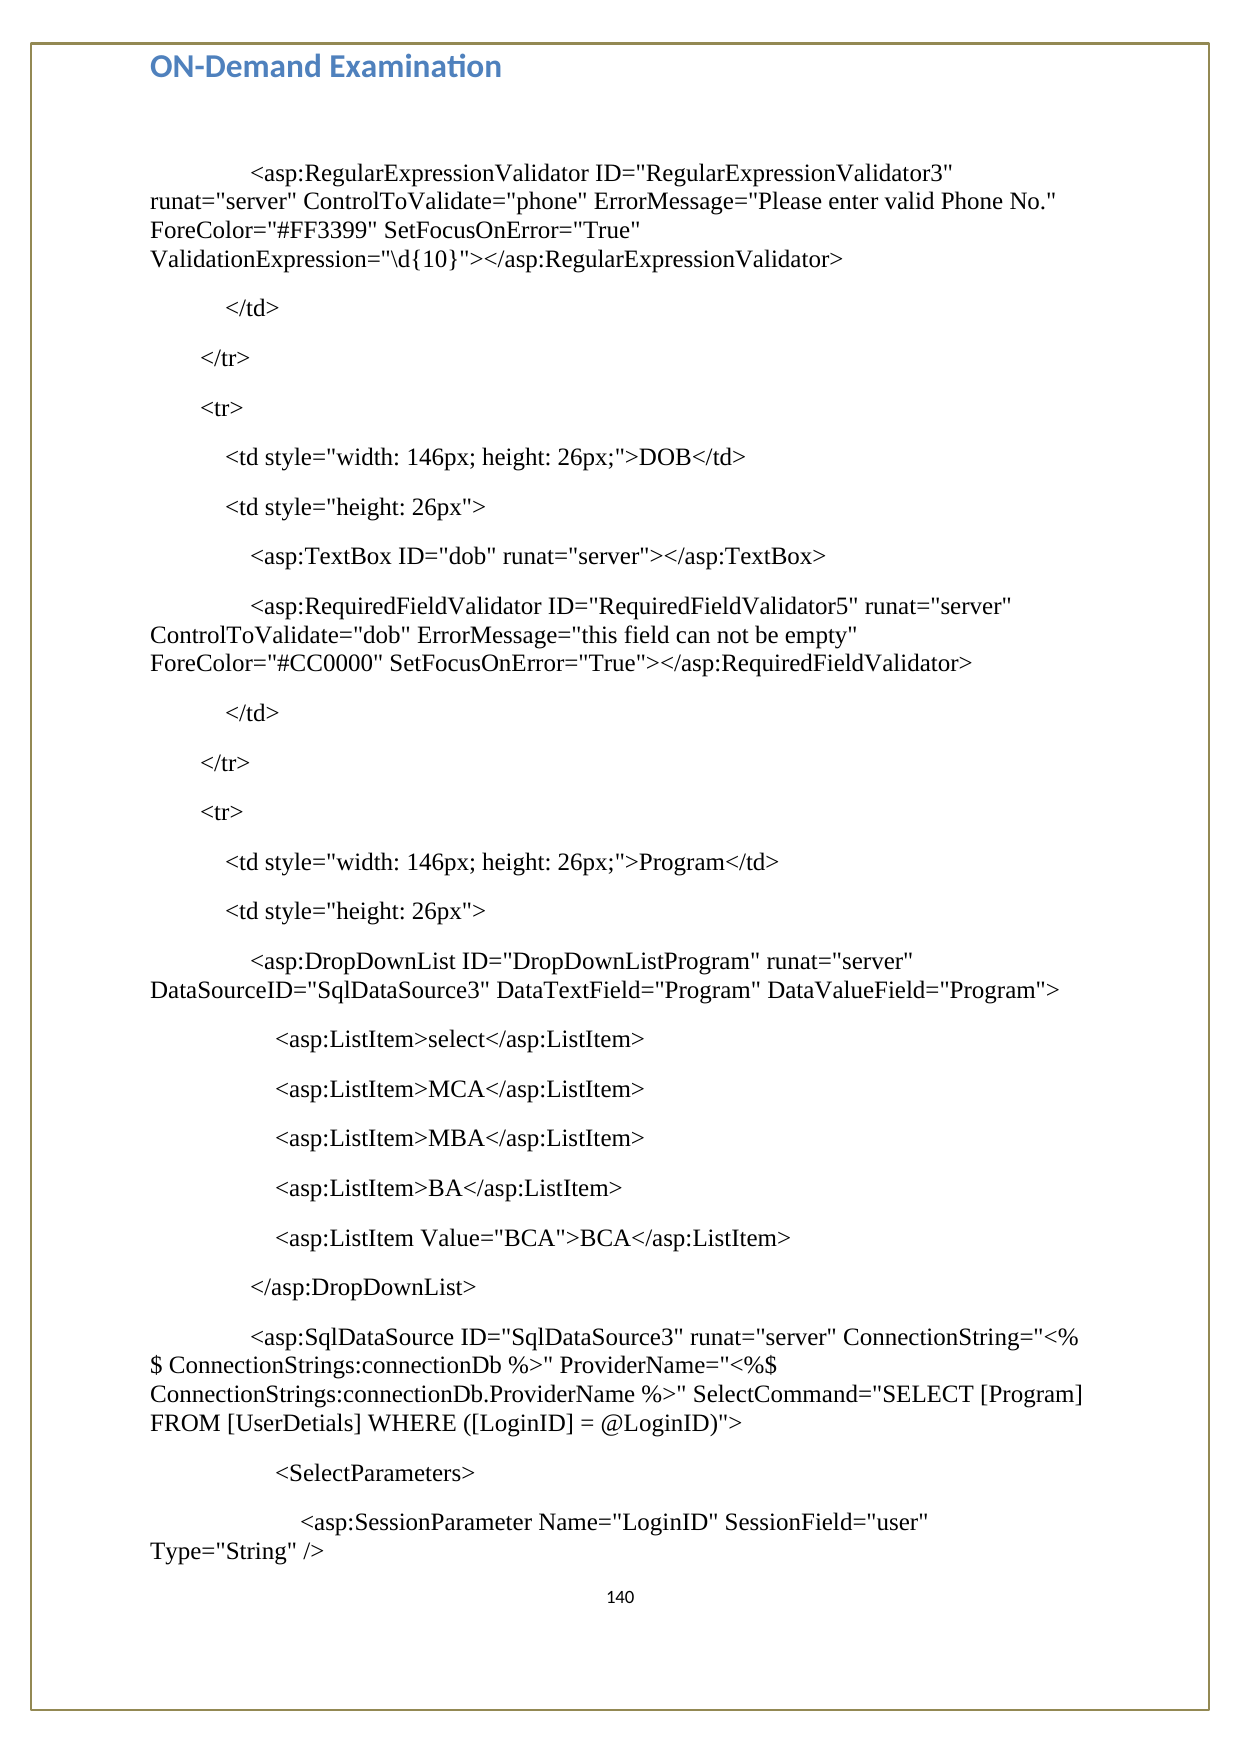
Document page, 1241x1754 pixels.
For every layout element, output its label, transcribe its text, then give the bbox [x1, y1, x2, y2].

text <asp:DropDownList ID="DropDownListProgram" runat="server" DataSourceID="SqlDataSource3" DataTextField="Program" DataValueField="Program"> [150, 946, 1090, 1003]
text <td style="width: 146px; height: 26px;">Program</td> [150, 847, 1090, 876]
text <asp:ListItem>MCA</asp:ListItem> [150, 1074, 1090, 1103]
text <tr> [150, 797, 1090, 826]
text <asp:ListItem Value="BCA">BCA</asp:ListItem> [150, 1223, 1090, 1251]
text </td> [150, 698, 1090, 727]
text <asp:ListItem>MBA</asp:ListItem> [150, 1123, 1090, 1152]
text <asp:SqlDataSource ID="SqlDataSource3" runat="server" ConnectionString="<%$ ConnectionStrings:connectionDb %>" ProviderName="<%$ ConnectionStrings:connectionDb.ProviderName %>" SelectCommand="SELECT [Program] FROM [UserDetials] WHERE ([LoginID] = @LoginID)"> [150, 1322, 1090, 1437]
text <asp:RequiredFieldValidator ID="RequiredFieldValidator5" runat="server" ControlToValidate="dob" ErrorMessage="this field can not be empty" ForeColor="#CC0000" SetFocusOnError="True"></asp:RequiredFieldValidator> [150, 591, 1090, 677]
text <asp:ListItem>select</asp:ListItem> [150, 1024, 1090, 1053]
text </tr> [150, 343, 1090, 372]
text </asp:DropDownList> [150, 1272, 1090, 1301]
text <asp:ListItem>BA</asp:ListItem> [150, 1173, 1090, 1202]
text <SelectParameters> [150, 1458, 1090, 1486]
text </tr> [150, 748, 1090, 776]
text </td> [150, 293, 1090, 322]
text <asp:SessionParameter Name="LoginID" SessionField="user" Type="String" /> [150, 1507, 1090, 1565]
text <td style="height: 26px"> [150, 896, 1090, 925]
text <asp:RegularExpressionValidator ID="RegularExpressionValidator3" runat="server" ControlToValidate="phone" ErrorMessage="Please enter valid Phone No." ForeColor="#FF3399" SetFocusOnError="True" ValidationExpression="\d{10}"></asp:RegularExpressionValidator> [150, 158, 1090, 273]
text <td style="width: 146px; height: 26px;">DOB</td> [150, 442, 1090, 471]
text <tr> [150, 393, 1090, 421]
text <asp:TextBox ID="dob" runat="server"></asp:TextBox> [150, 541, 1090, 570]
text <td style="height: 26px"> [150, 492, 1090, 521]
